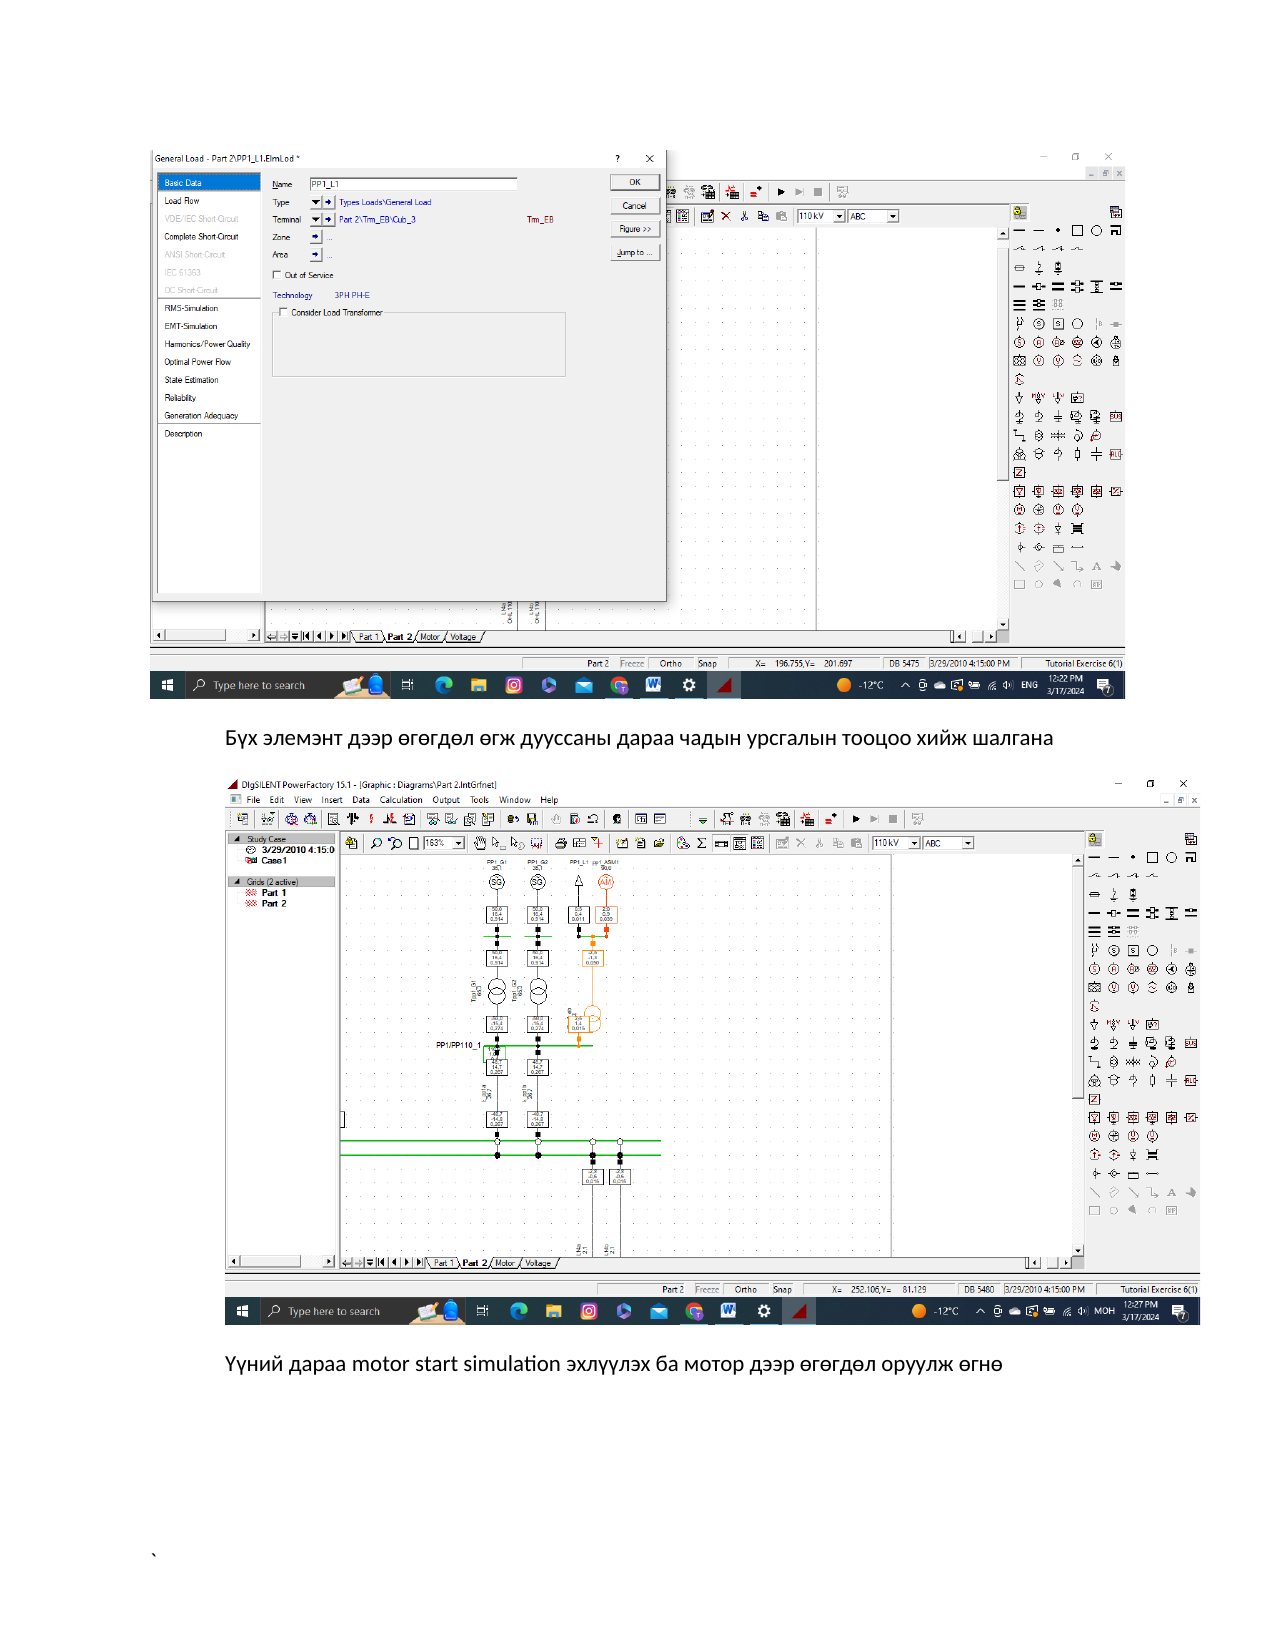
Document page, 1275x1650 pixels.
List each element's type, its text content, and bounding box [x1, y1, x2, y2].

text Үүний дараа motor start simulation эхлүүлэх ба мотор дээр өгөгдөл оруулж өгнө [150, 1349, 1125, 1377]
picture [225, 776, 1200, 1325]
text Бүх элемэнт дээр өгөгдөл өгж дууссаны дараа чадын урсгалын тооцоо хийж шалгана [150, 723, 1125, 751]
picture [150, 150, 1125, 699]
